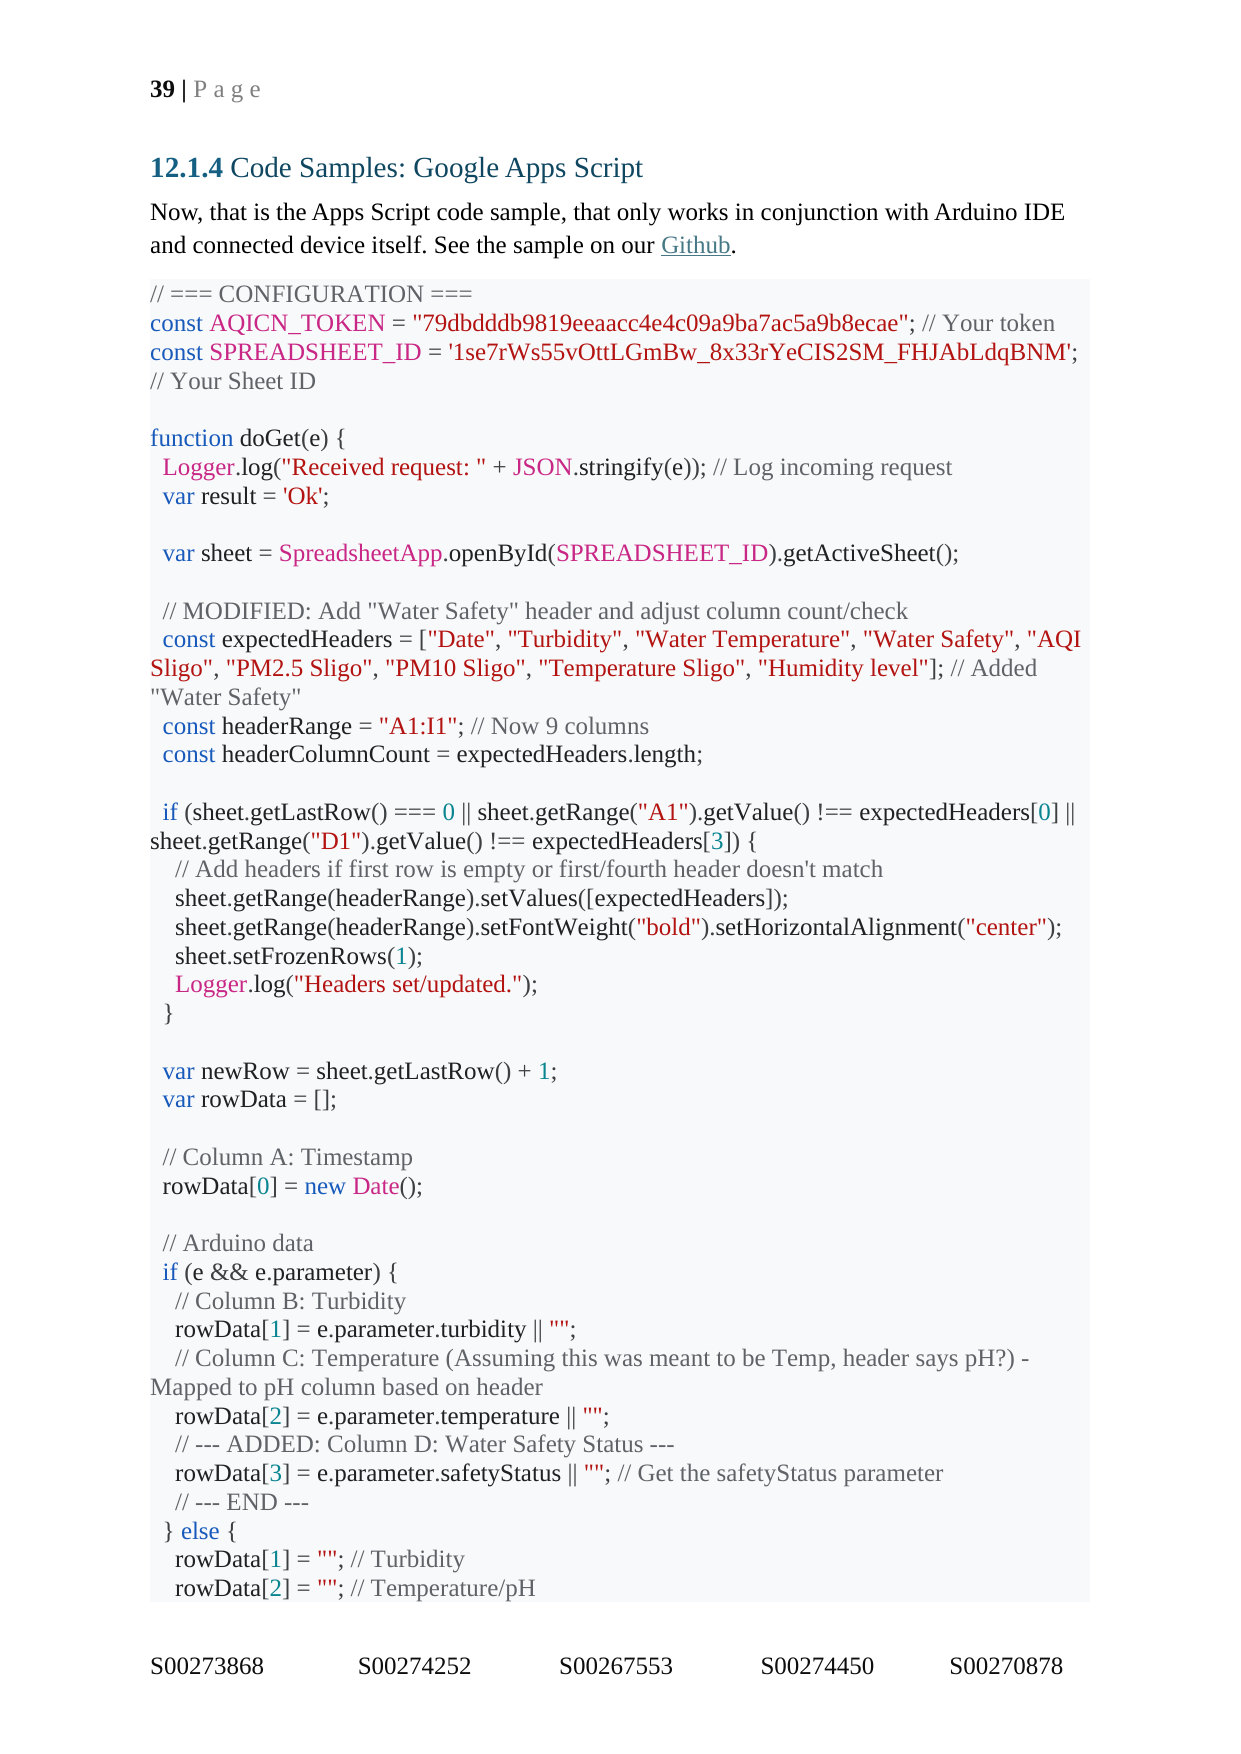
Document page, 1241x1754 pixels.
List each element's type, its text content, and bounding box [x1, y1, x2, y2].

text var rowData = []; [150, 1084, 1090, 1113]
text // === CONFIGURATION === [150, 279, 1090, 308]
text const headerRange = "A1:I1"; // Now 9 columns [150, 711, 1090, 739]
text // Column C: Temperature (Assuming this was meant to be Temp, header says pH?) - Mapped to pH column based on header [150, 1343, 1090, 1401]
text var sheet = SpreadsheetApp.openById(SPREADSHEET_ID).getActiveSheet(); [150, 538, 1090, 567]
text if (e && e.parameter) { [150, 1257, 1090, 1286]
text } else { [150, 1516, 1090, 1544]
text rowData[1] = ""; // Turbidity [150, 1544, 1090, 1573]
text function doGet(e) { [150, 423, 1090, 452]
text // Column A: Timestamp [150, 1142, 1090, 1171]
text rowData[3] = e.parameter.safetyStatus || ""; // Get the safetyStatus parameter [150, 1458, 1090, 1487]
text } [150, 998, 1090, 1027]
text var newRow = sheet.getLastRow() + 1; [150, 1056, 1090, 1084]
text sheet.getRange(headerRange).setFontWeight("bold").setHorizontalAlignment("center"); [150, 912, 1090, 941]
text // --- END --- [150, 1487, 1090, 1516]
text rowData[1] = e.parameter.turbidity || ""; [150, 1314, 1090, 1343]
text const AQICN_TOKEN = "79dbdddb9819eeaacc4e4c09a9ba7ac5a9b8ecae"; // Your token [150, 308, 1090, 337]
text const headerColumnCount = expectedHeaders.length; [150, 739, 1090, 768]
text sheet.setFrozenRows(1); [150, 941, 1090, 969]
text // Add headers if first row is empty or first/fourth header doesn't match [150, 854, 1090, 883]
text Logger.log("Received request: " + JSON.stringify(e)); // Log incoming request [150, 452, 1090, 481]
text const expectedHeaders = ["Date", "Turbidity", "Water Temperature", "Water Safety", "AQI Sligo", "PM2.5 Sligo", "PM10 Sligo", "Temperature Sligo", "Humidity level"]; // Added "Water Safety" [150, 624, 1090, 711]
text // Column B: Turbidity [150, 1286, 1090, 1314]
text sheet.getRange(headerRange).setValues([expectedHeaders]); [150, 883, 1090, 912]
text Logger.log("Headers set/updated."); [150, 969, 1090, 998]
text // MODIFIED: Add "Water Safety" header and adjust column count/check [150, 596, 1090, 624]
text const SPREADSHEET_ID = '1se7rWs55vOttLGmBw_8x33rYeCIS2SM_FHJAbLdqBNM'; // Your Sheet ID [150, 337, 1090, 394]
text // Arduino data [150, 1228, 1090, 1257]
text rowData[2] = ""; // Temperature/pH [150, 1573, 1090, 1602]
text Now, that is the Apps Script code sample, that only works in conjunction with Arduino IDE and connected device itself. See the sample on our Github. [150, 197, 1090, 259]
text rowData[2] = e.parameter.temperature || ""; [150, 1401, 1090, 1429]
subtitle Code Samples: Google Apps Script [150, 150, 1090, 183]
text rowData[0] = new Date(); [150, 1171, 1090, 1199]
text if (sheet.getLastRow() === 0 || sheet.getRange("A1").getValue() !== expectedHeaders[0] || sheet.getRange("D1").getValue() !== expectedHeaders[3]) { [150, 797, 1090, 854]
text // --- ADDED: Column D: Water Safety Status --- [150, 1429, 1090, 1458]
text var result = 'Ok'; [150, 481, 1090, 509]
